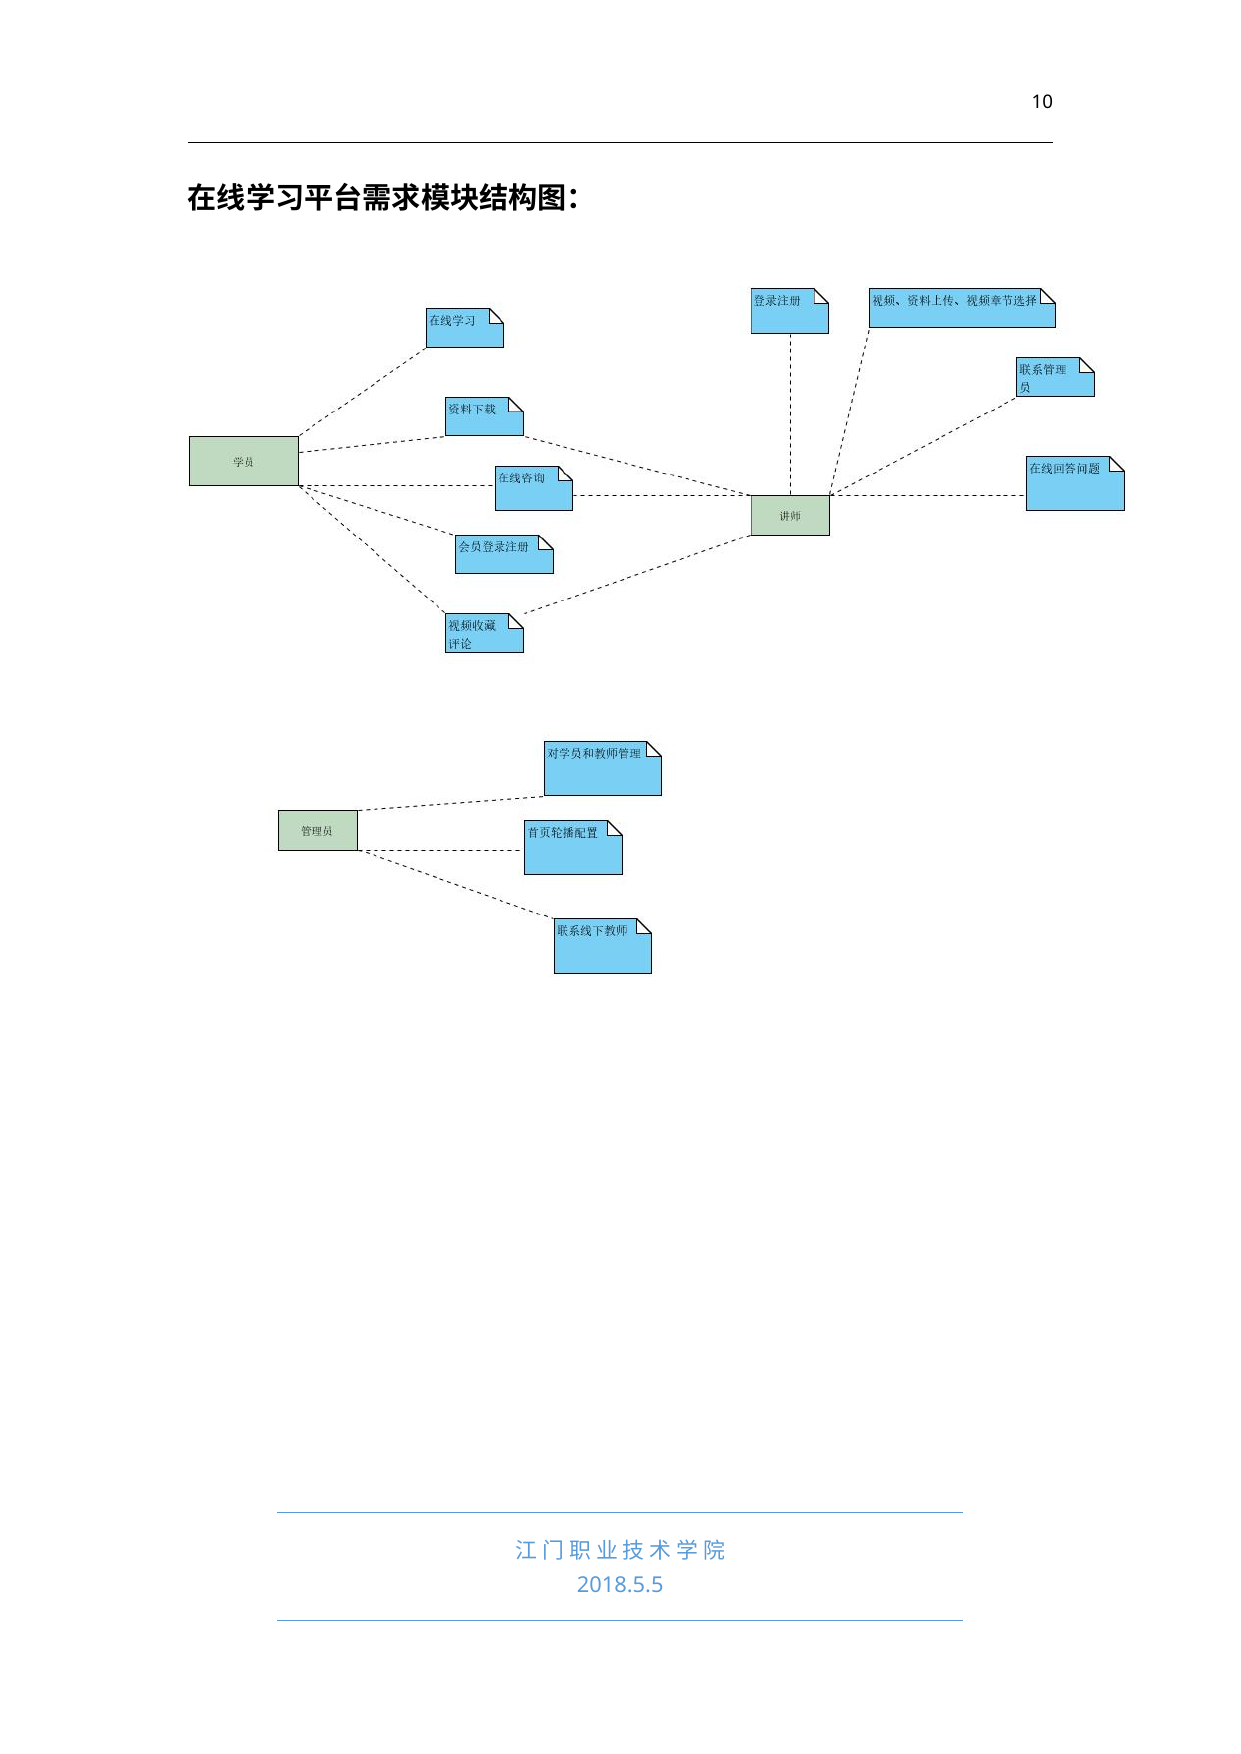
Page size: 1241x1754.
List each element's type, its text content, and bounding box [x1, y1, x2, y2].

picture [187, 286, 1128, 977]
subtitle 在线学习平台需求模块结构图： [187, 164, 1053, 229]
